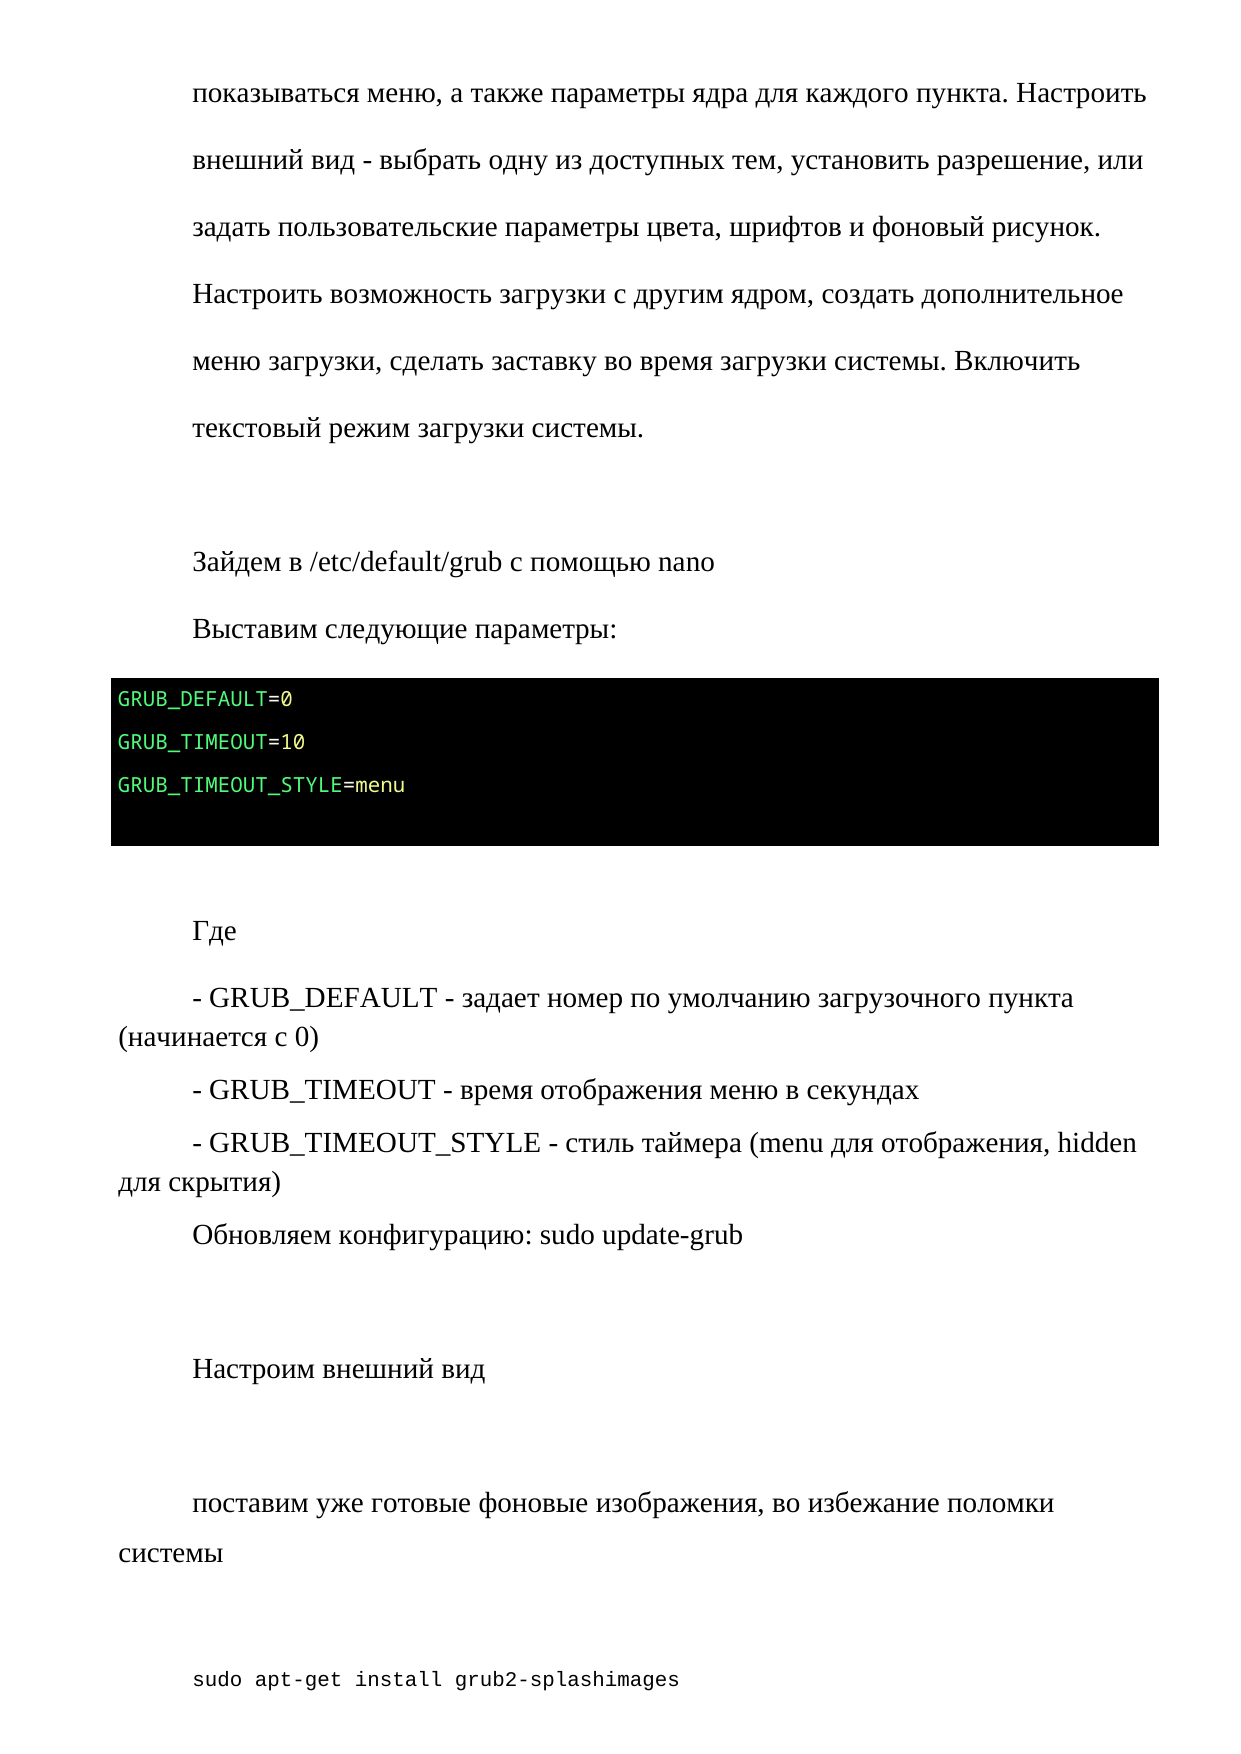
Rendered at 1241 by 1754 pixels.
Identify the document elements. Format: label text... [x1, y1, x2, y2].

text Где [118, 913, 1165, 947]
text Настроить возможность загрузки с другим ядром, создать дополнительное [118, 276, 1165, 309]
text Настроим внешний вид [118, 1351, 1165, 1384]
text - GRUB_TIMEOUT - время отображения меню в секундах [118, 1072, 1165, 1106]
text - GRUB_TIMEOUT_STYLE - стиль таймера (menu для отображения, hidden для скрытия) [118, 1125, 1165, 1197]
text sudo apt-get install grub2-splashimages [118, 1669, 1165, 1693]
text - GRUB_DEFAULT - задает номер по умолчанию загрузочного пункта (начинается с 0) [118, 980, 1165, 1052]
text Обновляем конфигурацию: sudo update-grub [118, 1217, 1165, 1250]
text внешний вид - выбрать одну из доступных тем, установить разрешение, или [118, 142, 1165, 176]
text Выставим следующие параметры: [118, 611, 1165, 644]
text задать пользовательские параметры цвета, шрифтов и фоновый рисунок. [118, 209, 1165, 242]
table_header GRUB_DEFAULT=0 GRUB_TIMEOUT=10 GRUB_TIMEOUT_STYLE=menu [112, 679, 1158, 845]
text меню загрузки, сделать заставку во время загрузки системы. Включить [118, 343, 1165, 376]
text текстовый режим загрузки системы. [118, 410, 1165, 443]
text поставим уже готовые фоновые изображения, во избежание поломки системы [118, 1485, 1165, 1569]
text Зайдем в /etc/default/grub с помощью nano [118, 544, 1165, 577]
text показываться меню, а также параметры ядра для каждого пункта. Настроить [118, 75, 1165, 108]
